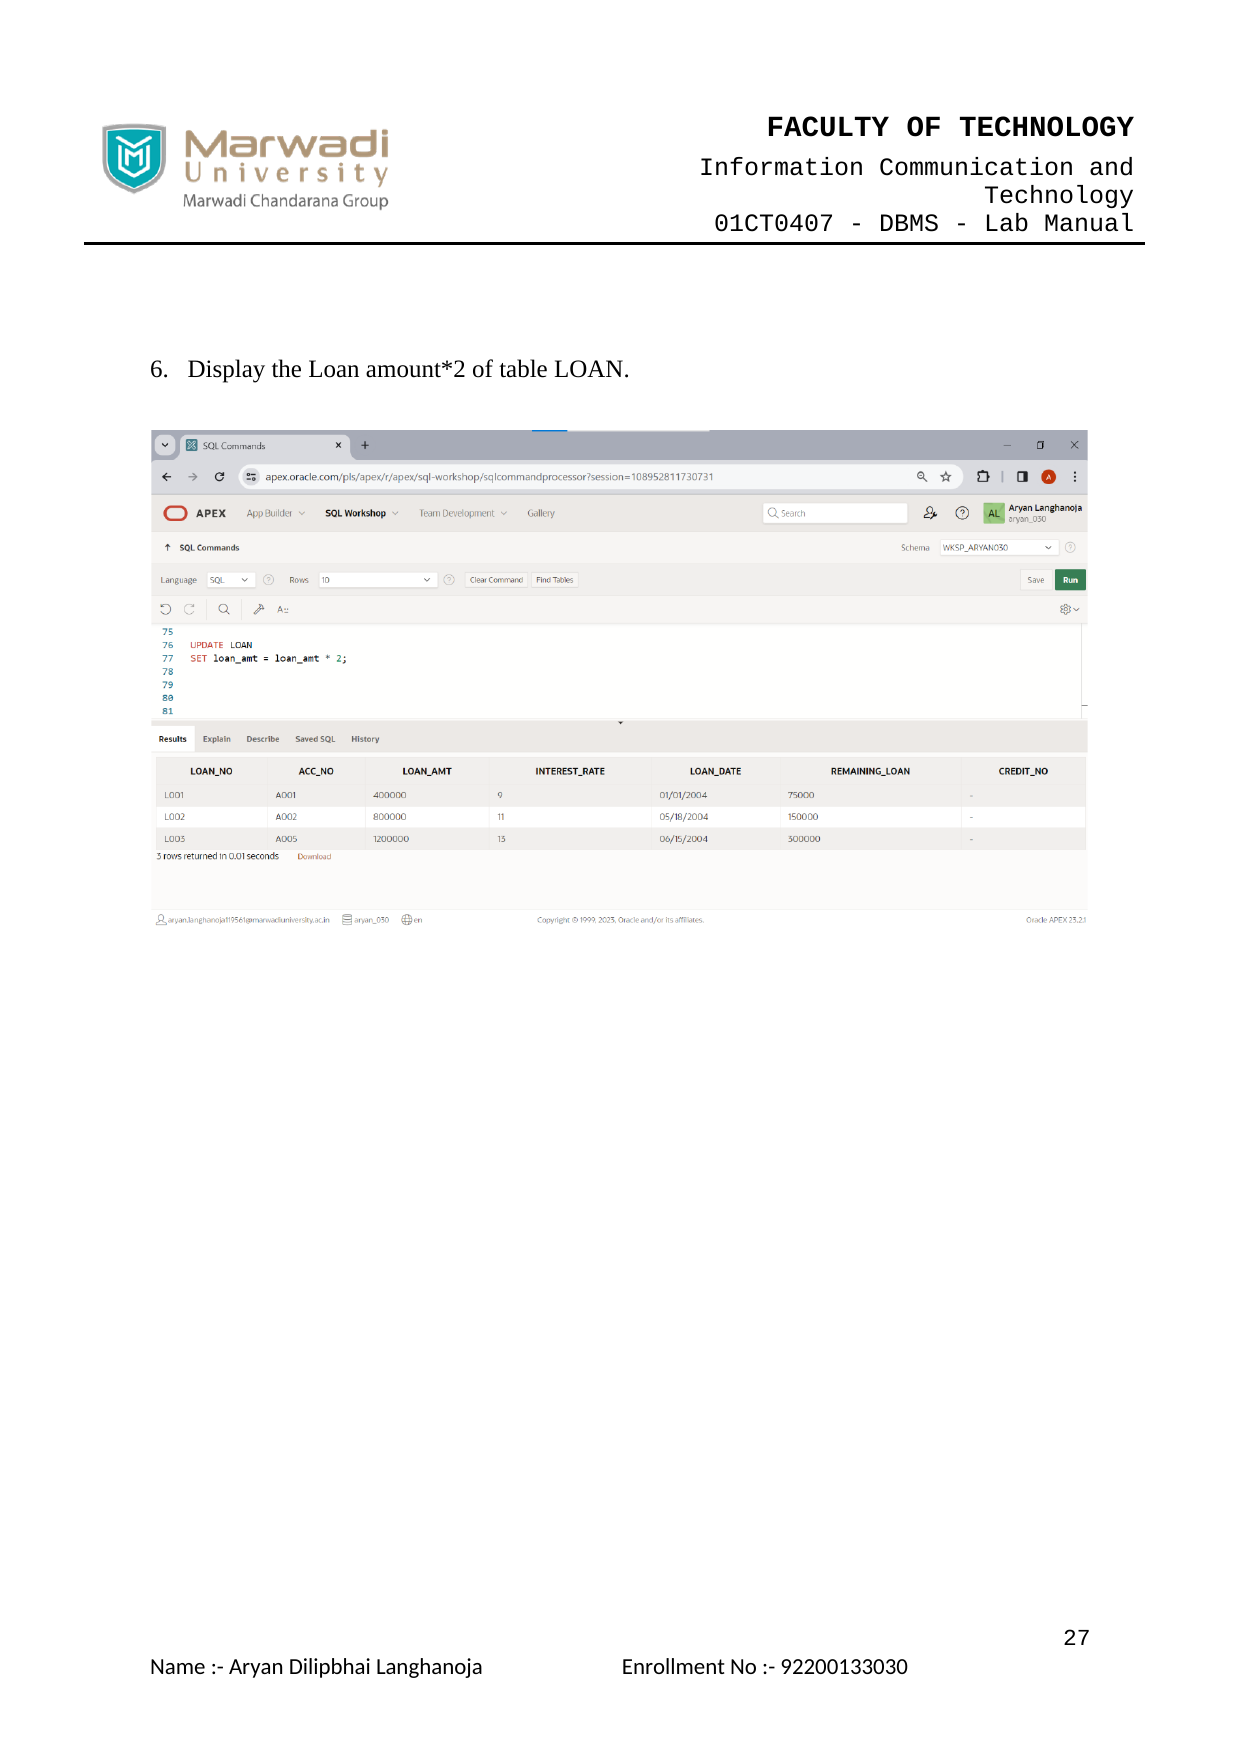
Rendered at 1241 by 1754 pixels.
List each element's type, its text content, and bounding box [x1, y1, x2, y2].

list Display the Loan amount*2 of table LOAN. [150, 354, 1090, 383]
picture [150, 430, 1087, 927]
picture [95, 112, 395, 225]
